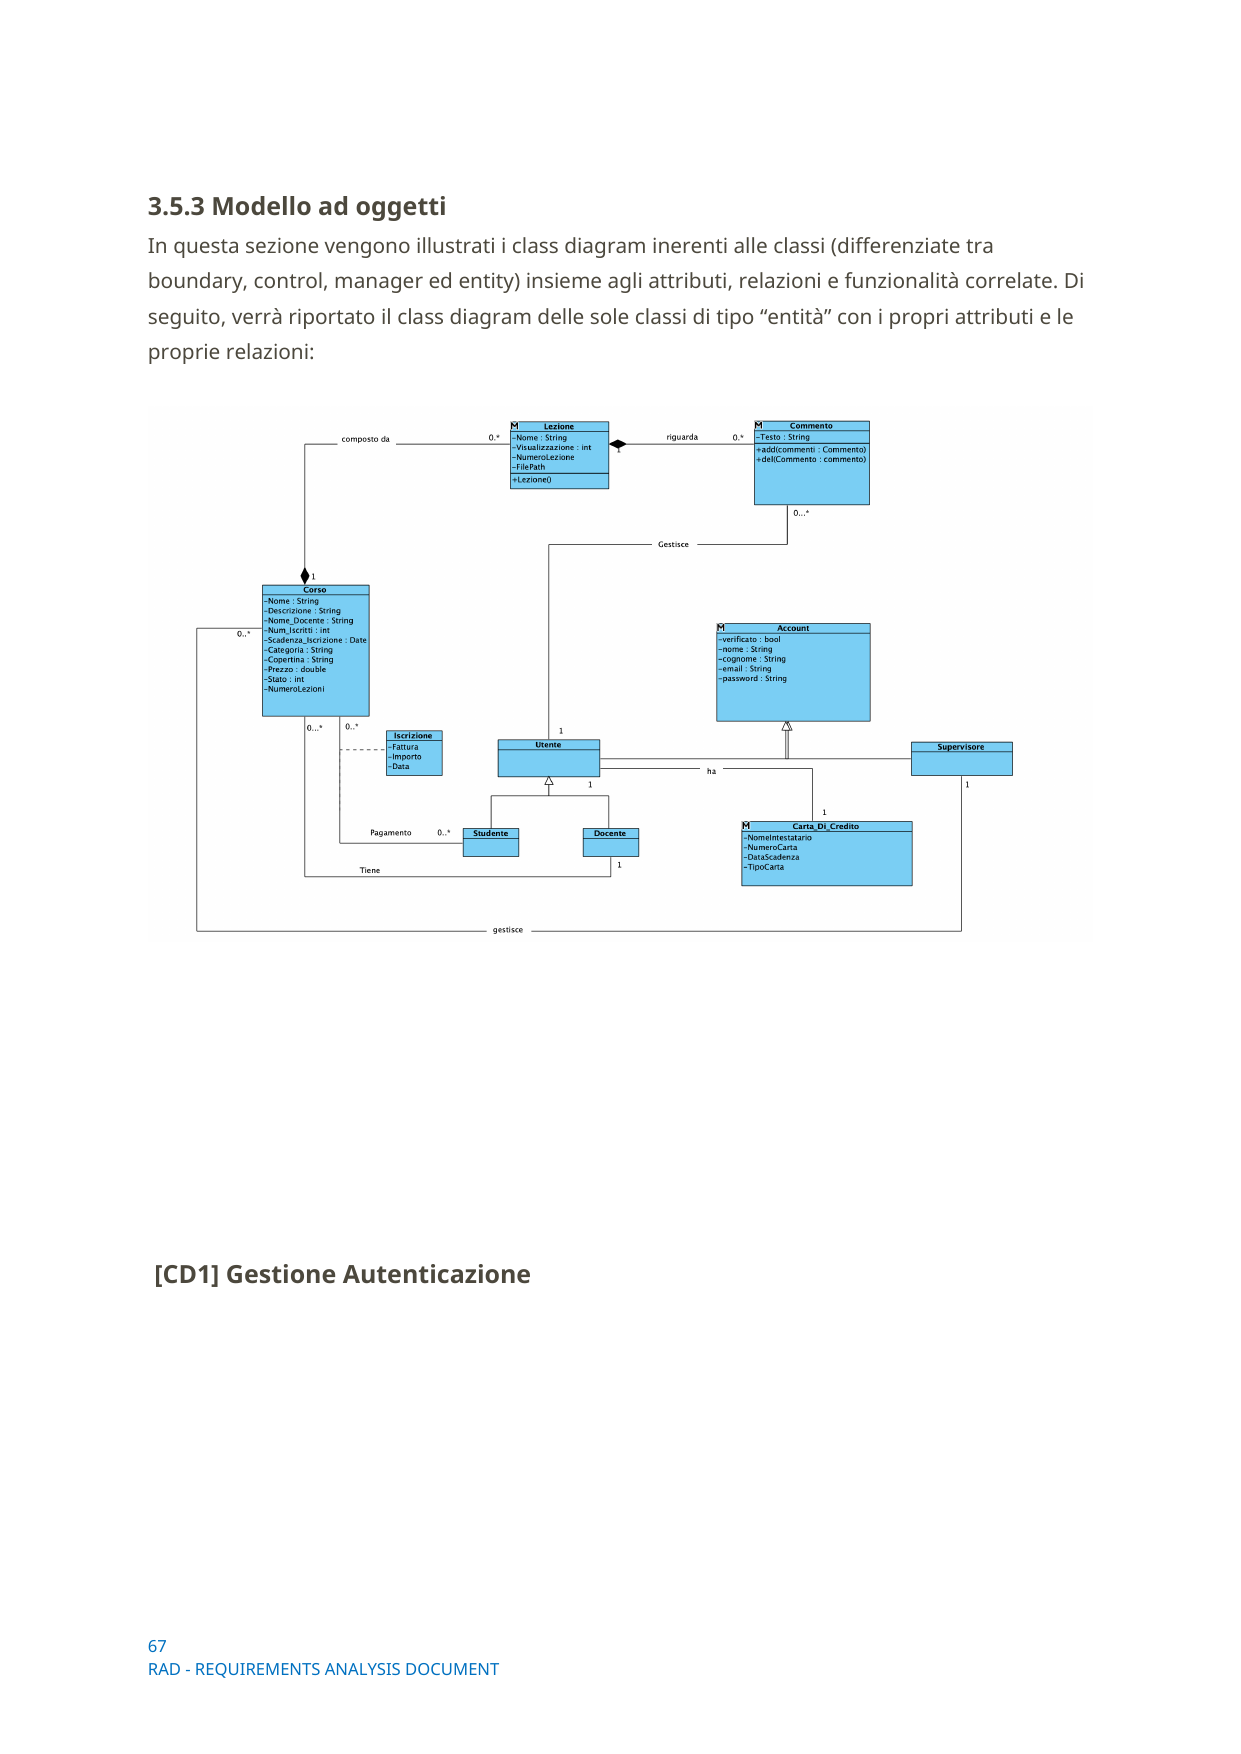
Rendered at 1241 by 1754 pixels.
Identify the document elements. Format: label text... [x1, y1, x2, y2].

subtitle [CD1] Gestione Autenticazione [148, 1257, 1092, 1291]
subtitle 3.5.3 Modello ad oggetti [148, 188, 1092, 222]
picture [147, 406, 1093, 942]
text In questa sezione vengono illustrati i class diagram inerenti alle classi (differenziate tra boundary, control, manager ed entity) insieme agli attributi, relazioni e funzionalità correlate. Di seguito, verrà riportato il class diagram delle sole classi di tipo “entità” con i propri attributi e le proprie relazioni: [148, 231, 1092, 366]
